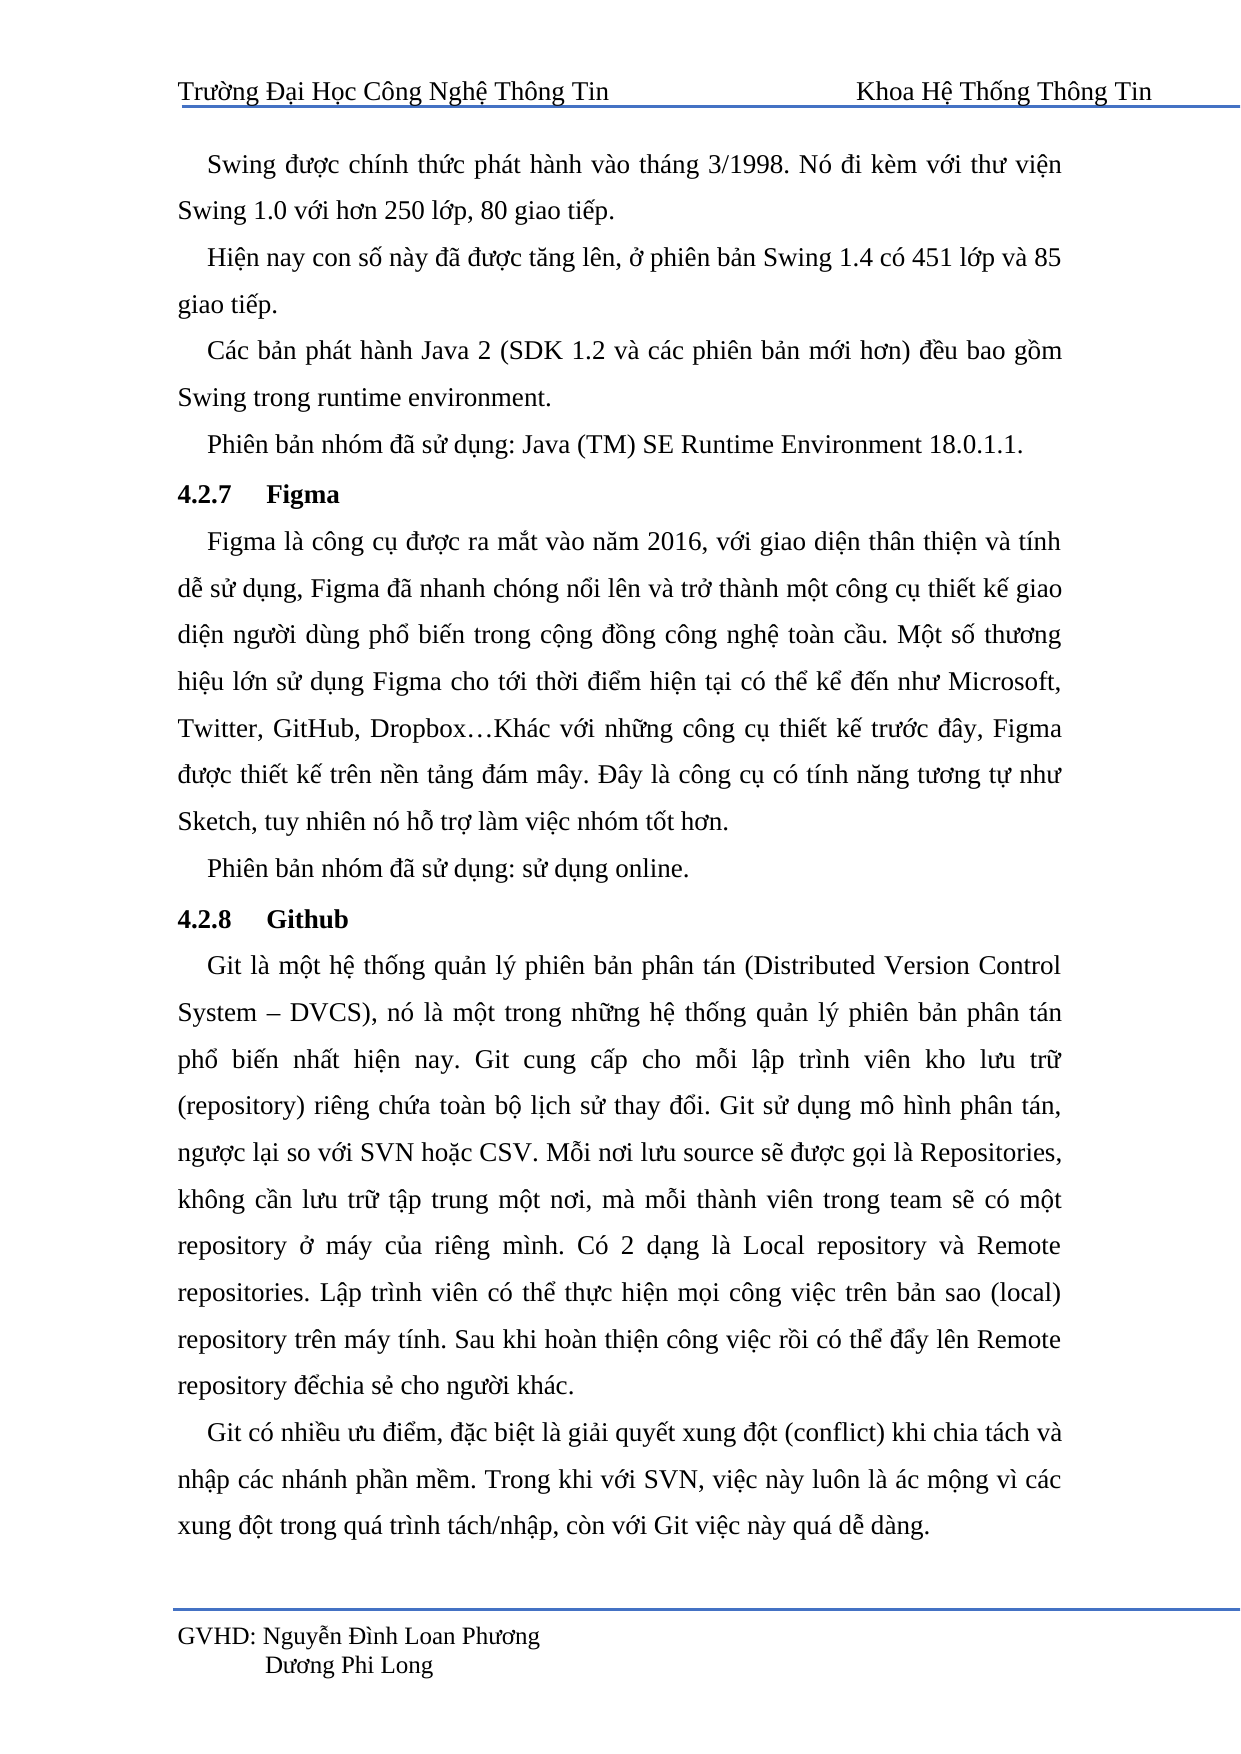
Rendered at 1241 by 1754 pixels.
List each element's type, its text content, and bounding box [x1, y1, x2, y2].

text Hiện nay con số này đã được tăng lên, ở phiên bản Swing 1.4 có 451 lớp và 85 giao tiếp. [177, 241, 1063, 319]
text Các bản phát hành Java 2 (SDK 1.2 và các phiên bản mới hơn) đều bao gồm Swing trong runtime environment. [177, 334, 1063, 412]
text Phiên bản nhóm đã sử dụng: Java (TM) SE Runtime Environment 18.0.1.1. [177, 428, 1063, 459]
text Figma là công cụ được ra mắt vào năm 2016, với giao diện thân thiện và tính dễ sử dụng, Figma đã nhanh chóng nổi lên và trở thành một công cụ thiết kế giao diện người dùng phổ biến trong cộng đồng công nghệ toàn cầu. Một số thương hiệu lớn sử dụng Figma cho tới thời điểm hiện tại có thể kể đến như Microsoft, Twitter, GitHub, Dropbox…Khác với những công cụ thiết kế trước đây, Figma được thiết kế trên nền tảng đám mây. Đây là công cụ có tính năng tương tự như Sketch, tuy nhiên nó hỗ trợ làm việc nhóm tốt hơn. [177, 525, 1063, 836]
subtitle 4.2.8 Github [177, 903, 1063, 934]
text Phiên bản nhóm đã sử dụng: sử dụng online. [177, 852, 1063, 883]
text Git có nhiều ưu điểm, đặc biệt là giải quyết xung đột (conflict) khi chia tách và nhập các nhánh phần mềm. Trong khi với SVN, việc này luôn là ác mộng vì các xung đột trong quá trình tách/nhập, còn với Git việc này quá dễ dàng. [177, 1416, 1063, 1541]
text Swing được chính thức phát hành vào tháng 3/1998. Nó đi kèm với thư viện Swing 1.0 với hơn 250 lớp, 80 giao tiếp. [177, 148, 1063, 226]
subtitle 4.2.7 Figma [177, 478, 1063, 510]
text Git là một hệ thống quản lý phiên bản phân tán (Distributed Version Control System – DVCS), nó là một trong những hệ thống quản lý phiên bản phân tán phổ biến nhất hiện nay. Git cung cấp cho mỗi lập trình viên kho lưu trữ (repository) riêng chứa toàn bộ lịch sử thay đổi. Git sử dụng mô hình phân tán, ngược lại so với SVN hoặc CSV. Mỗi nơi lưu source sẽ được gọi là Repositories, không cần lưu trữ tập trung một nơi, mà mỗi thành viên trong team sẽ có một repository ở máy của riêng mình. Có 2 dạng là Local repository và Remote repositories. Lập trình viên có thể thực hiện mọi công việc trên bản sao (local) repository trên máy tính. Sau khi hoàn thiện công việc rồi có thể đẩy lên Remote repository đểchia sẻ cho người khác. [177, 949, 1063, 1401]
